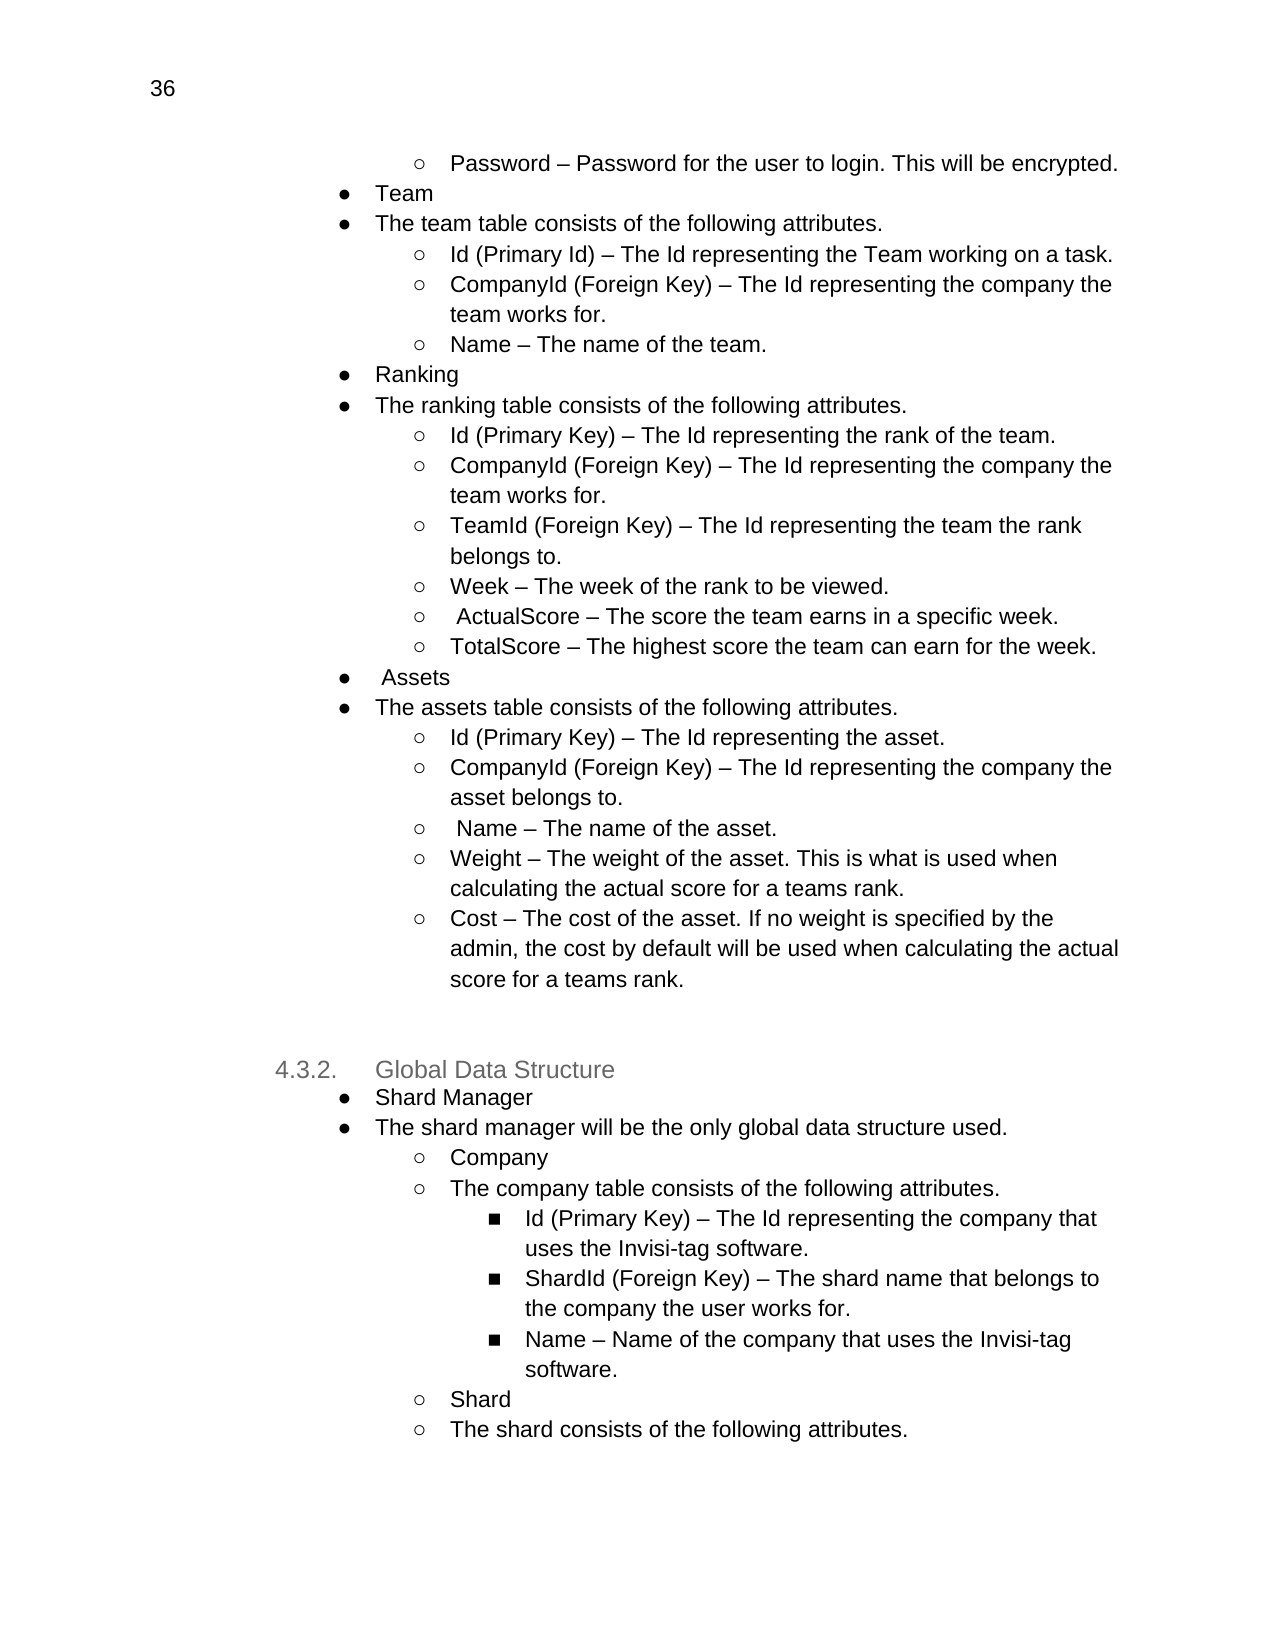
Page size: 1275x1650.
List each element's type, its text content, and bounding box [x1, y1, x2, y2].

list Ranking [337, 361, 1125, 388]
list Company [412, 1144, 1125, 1171]
list Name – Name of the company that uses the Invisi-tag software. [487, 1326, 1125, 1382]
list Name – The name of the asset. [412, 814, 1125, 841]
list CompanyId (Foreign Key) – The Id representing the company the team works for. [412, 271, 1125, 327]
list The team table consists of the following attributes. [337, 210, 1125, 237]
list Id (Primary Key) – The Id representing the rank of the team. [412, 422, 1125, 448]
list TeamId (Foreign Key) – The Id representing the team the rank belongs to. [412, 512, 1125, 569]
list The shard manager will be the only global data structure used. [337, 1114, 1125, 1141]
list CompanyId (Foreign Key) – The Id representing the company the team works for. [412, 452, 1125, 509]
list CompanyId (Foreign Key) – The Id representing the company the asset belongs to. [412, 754, 1125, 811]
list Shard Manager [337, 1084, 1125, 1110]
list ShardId (Foreign Key) – The shard name that belongs to the company the user works for. [487, 1265, 1125, 1322]
list Name – The name of the team. [412, 331, 1125, 358]
list TotalScore – The highest score the team can earn for the week. [412, 633, 1125, 660]
list Id (Primary Key) – The Id representing the company that uses the Invisi-tag software. [487, 1205, 1125, 1261]
list The company table consists of the following attributes. [412, 1174, 1125, 1201]
subtitle Global Data Structure [337, 1055, 1125, 1084]
list Cost – The cost of the asset. If no weight is specified by the admin, the cost by default will be used when calculating the actual score for a teams rank. [412, 905, 1125, 992]
list The ranking table consists of the following attributes. [337, 392, 1125, 418]
list Team [337, 180, 1125, 207]
list Weight – The weight of the asset. This is what is used when calculating the actual score for a teams rank. [412, 845, 1125, 901]
list The assets table consists of the following attributes. [337, 694, 1125, 720]
list ActualScore – The score the team earns in a specific week. [412, 603, 1125, 629]
list Password – Password for the user to login. This will be encrypted. [412, 150, 1125, 176]
list The shard consists of the following attributes. [412, 1416, 1125, 1443]
list Week – The week of the rank to be viewed. [412, 573, 1125, 599]
list Id (Primary Key) – The Id representing the asset. [412, 724, 1125, 750]
list Shard [412, 1386, 1125, 1412]
list Id (Primary Id) – The Id representing the Team working on a task. [412, 241, 1125, 267]
list Assets [337, 663, 1125, 690]
